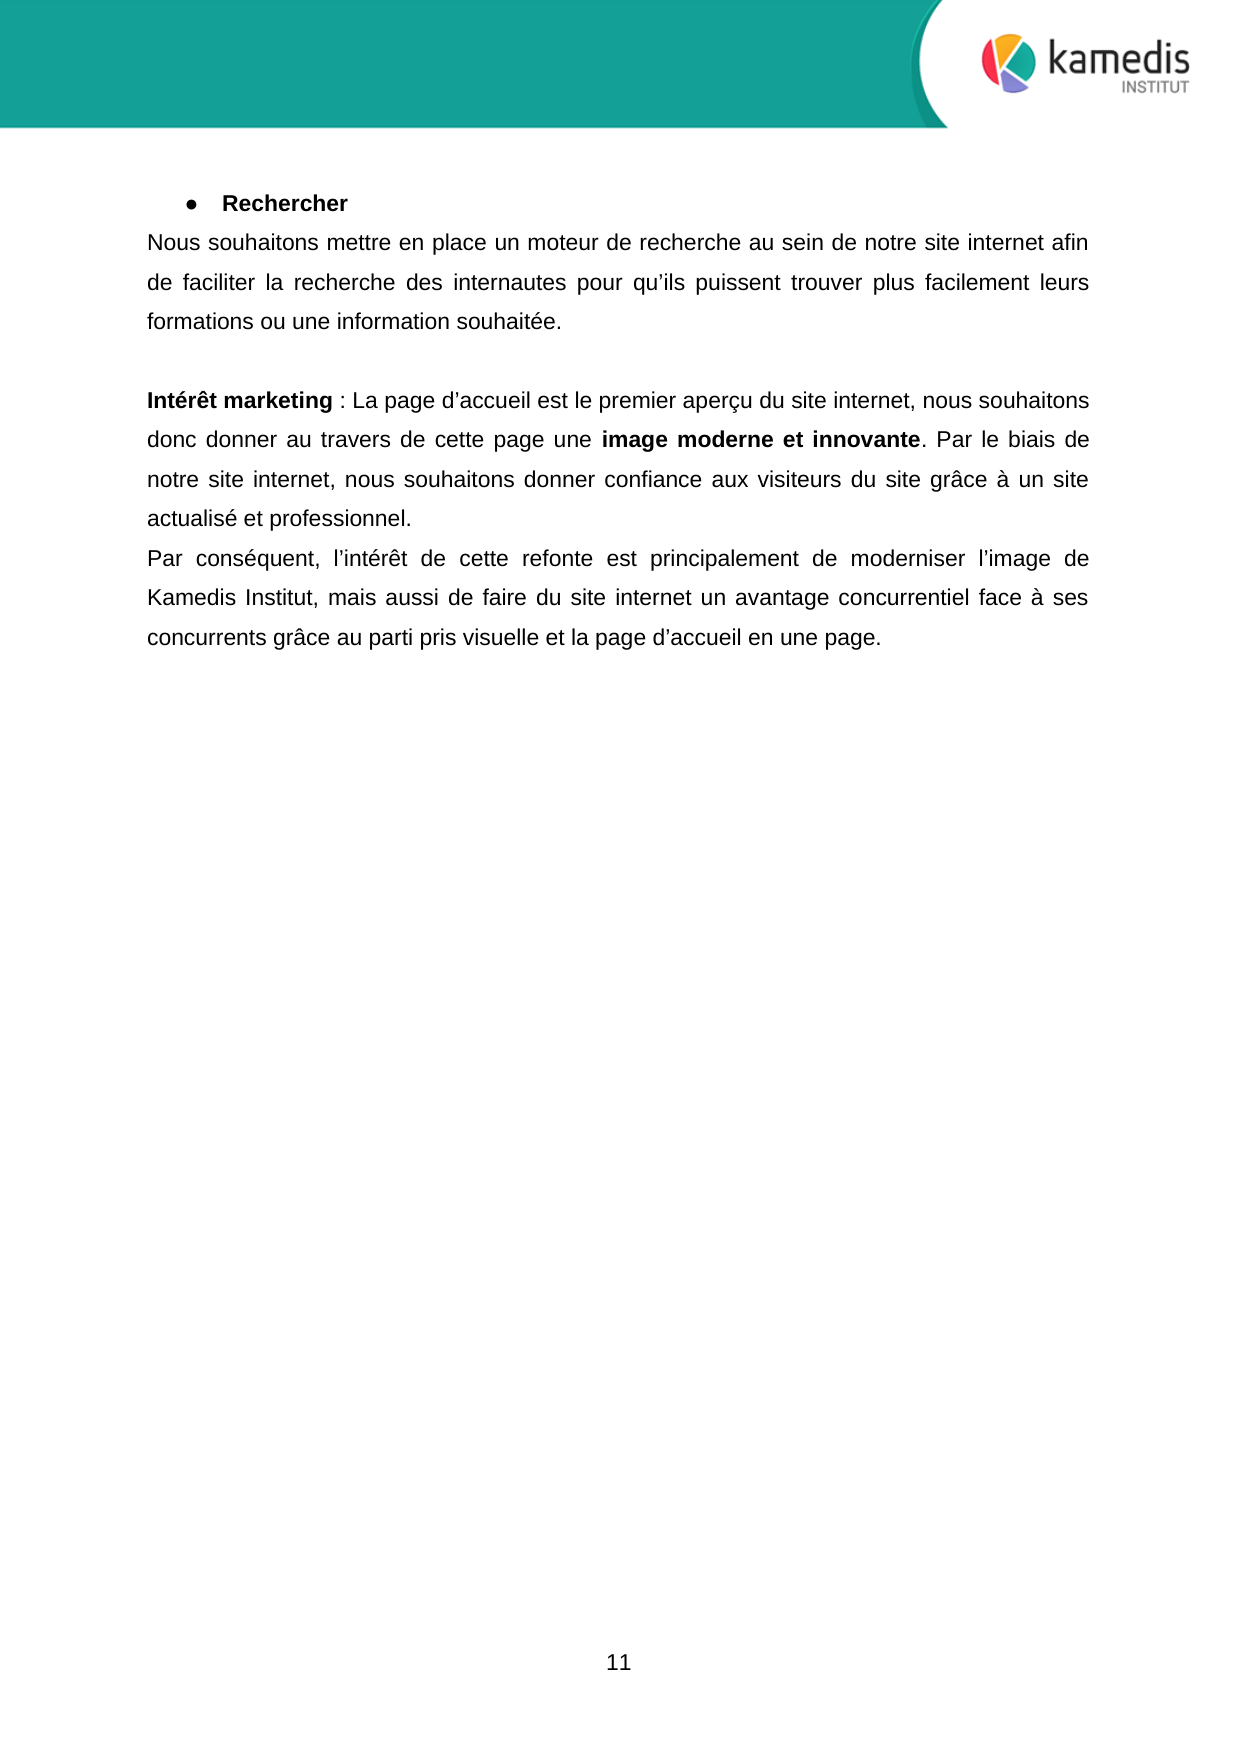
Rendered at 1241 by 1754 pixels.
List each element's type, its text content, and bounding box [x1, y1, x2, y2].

list Rechercher [184, 189, 1090, 216]
text Par conséquent, l’intérêt de cette refonte est principalement de moderniser l’image de Kamedis Institut, mais aussi de faire du site internet un avantage concurrentiel face à ses concurrents grâce au parti pris visuelle et la page d’accueil en une page. [147, 545, 1090, 650]
text Nous souhaitons mettre en place un moteur de recherche au sein de notre site internet afin de faciliter la recherche des internautes pour qu’ils puissent trouver plus facilement leurs formations ou une information souhaitée. [147, 229, 1090, 334]
picture [0, 0, 1241, 134]
text Intérêt marketing : La page d’accueil est le premier aperçu du site internet, nous souhaitons donc donner au travers de cette page une image moderne et innovante. Par le biais de notre site internet, nous souhaitons donner confiance aux visiteurs du site grâce à un site actualisé et professionnel. [147, 387, 1090, 532]
